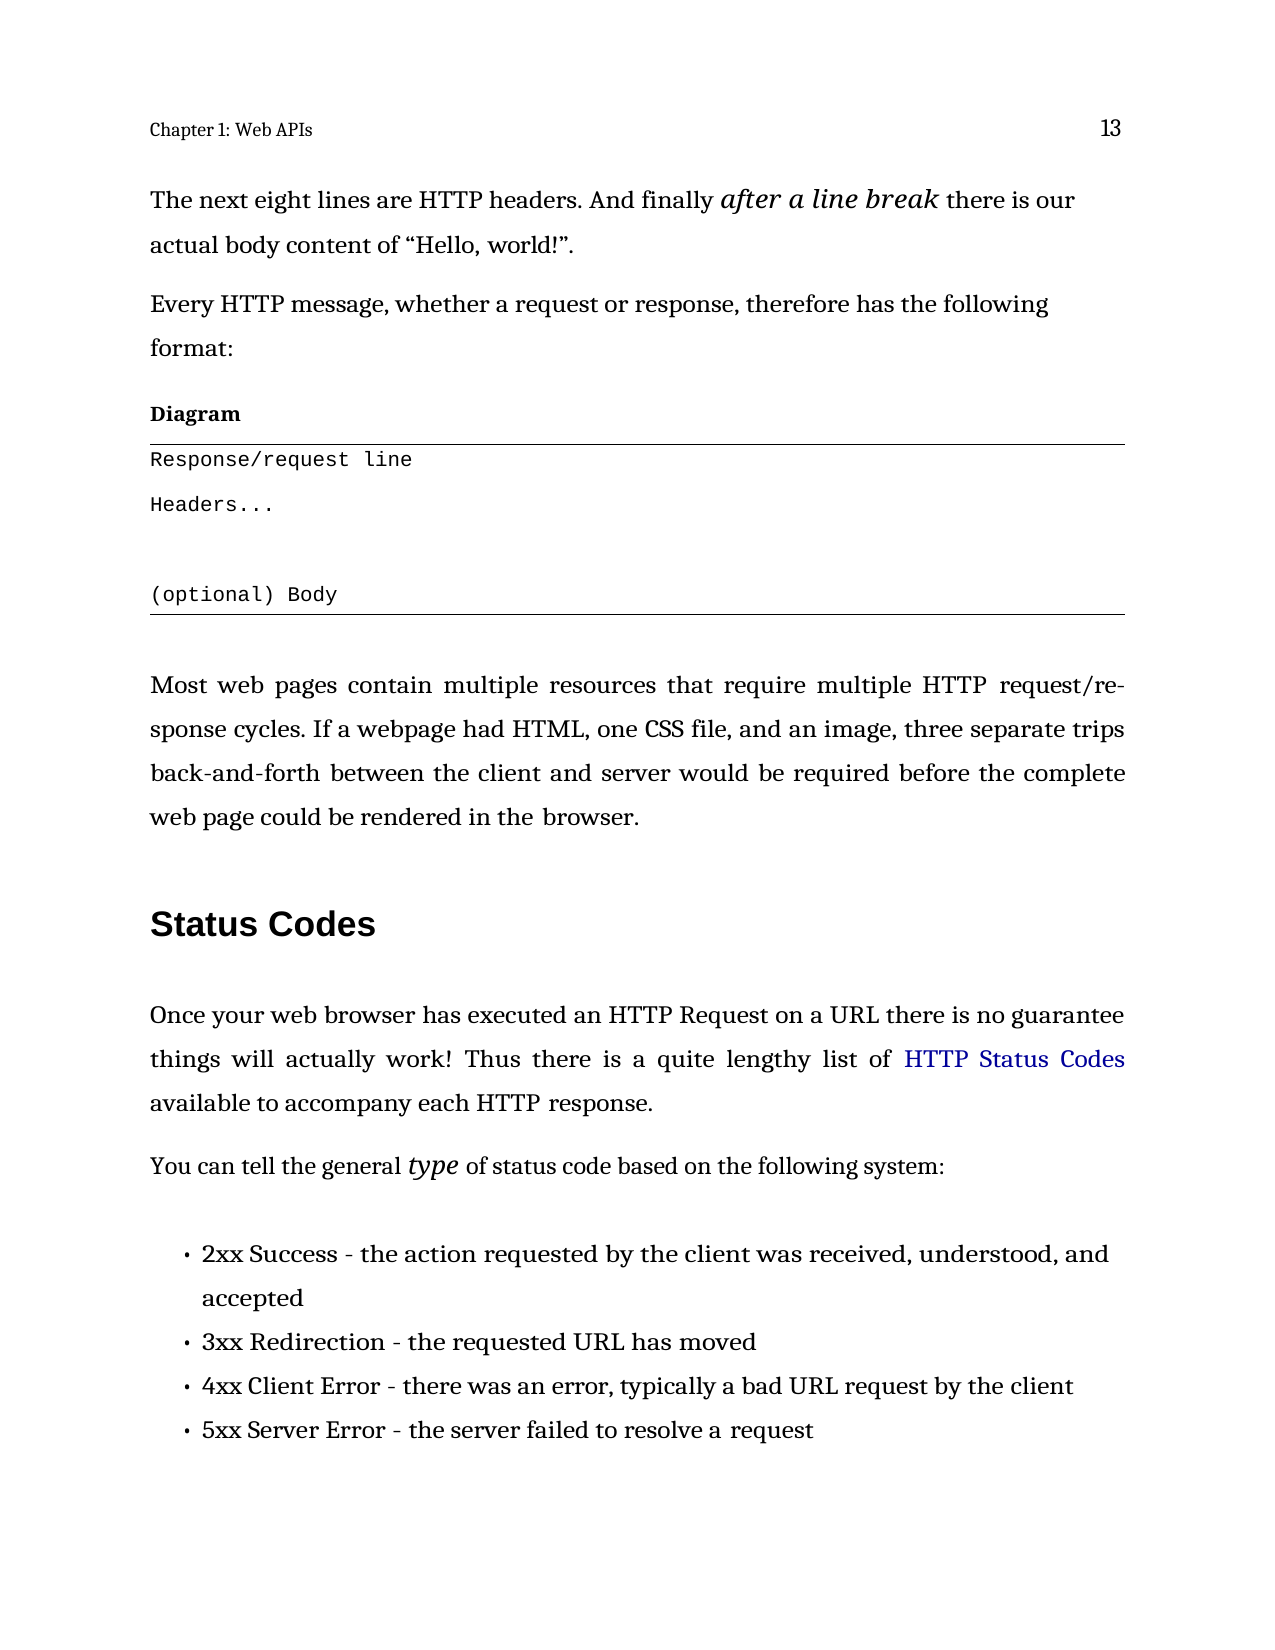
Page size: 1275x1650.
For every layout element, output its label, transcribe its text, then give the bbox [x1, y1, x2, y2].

text (optional) Body [150, 584, 1275, 608]
subtitle Status Codes [150, 903, 1275, 944]
text The next eight lines are HTTP headers. And finally after a line break there is our actual body content of “Hello, world!”. [150, 182, 1126, 260]
list 3xx Redirection - the requested URL has moved [181, 1327, 1275, 1356]
text Response/request line Headers... [150, 448, 438, 517]
text Once your web browser has executed an HTTP Request on a URL there is no guarantee things will actually work! Thus there is a quite lengthy list of HTTP Status Codes available to accompany each HTTP response. [150, 1001, 1125, 1118]
list 5xx Server Error - the server failed to resolve a request [181, 1416, 1275, 1445]
text Diagram [150, 400, 1275, 427]
text Every HTTP message, whether a request or response, therefore has the following format: [150, 290, 1126, 363]
list 2xx Success - the action requested by the client was received, understood, and accepted [181, 1239, 1125, 1312]
text You can tell the general type of status code based on the following system: [150, 1148, 1275, 1182]
list 4xx Client Error - there was an error, typically a bad URL request by the client [181, 1372, 1275, 1401]
text Most web pages contain multiple resources that require multiple HTTP request/re- sponse cycles. If a webpage had HTML, one CSS file, and an image, three separate trips back-and-forth between the client and server would be required before the complete web page could be rendered in the browser. [150, 671, 1125, 832]
